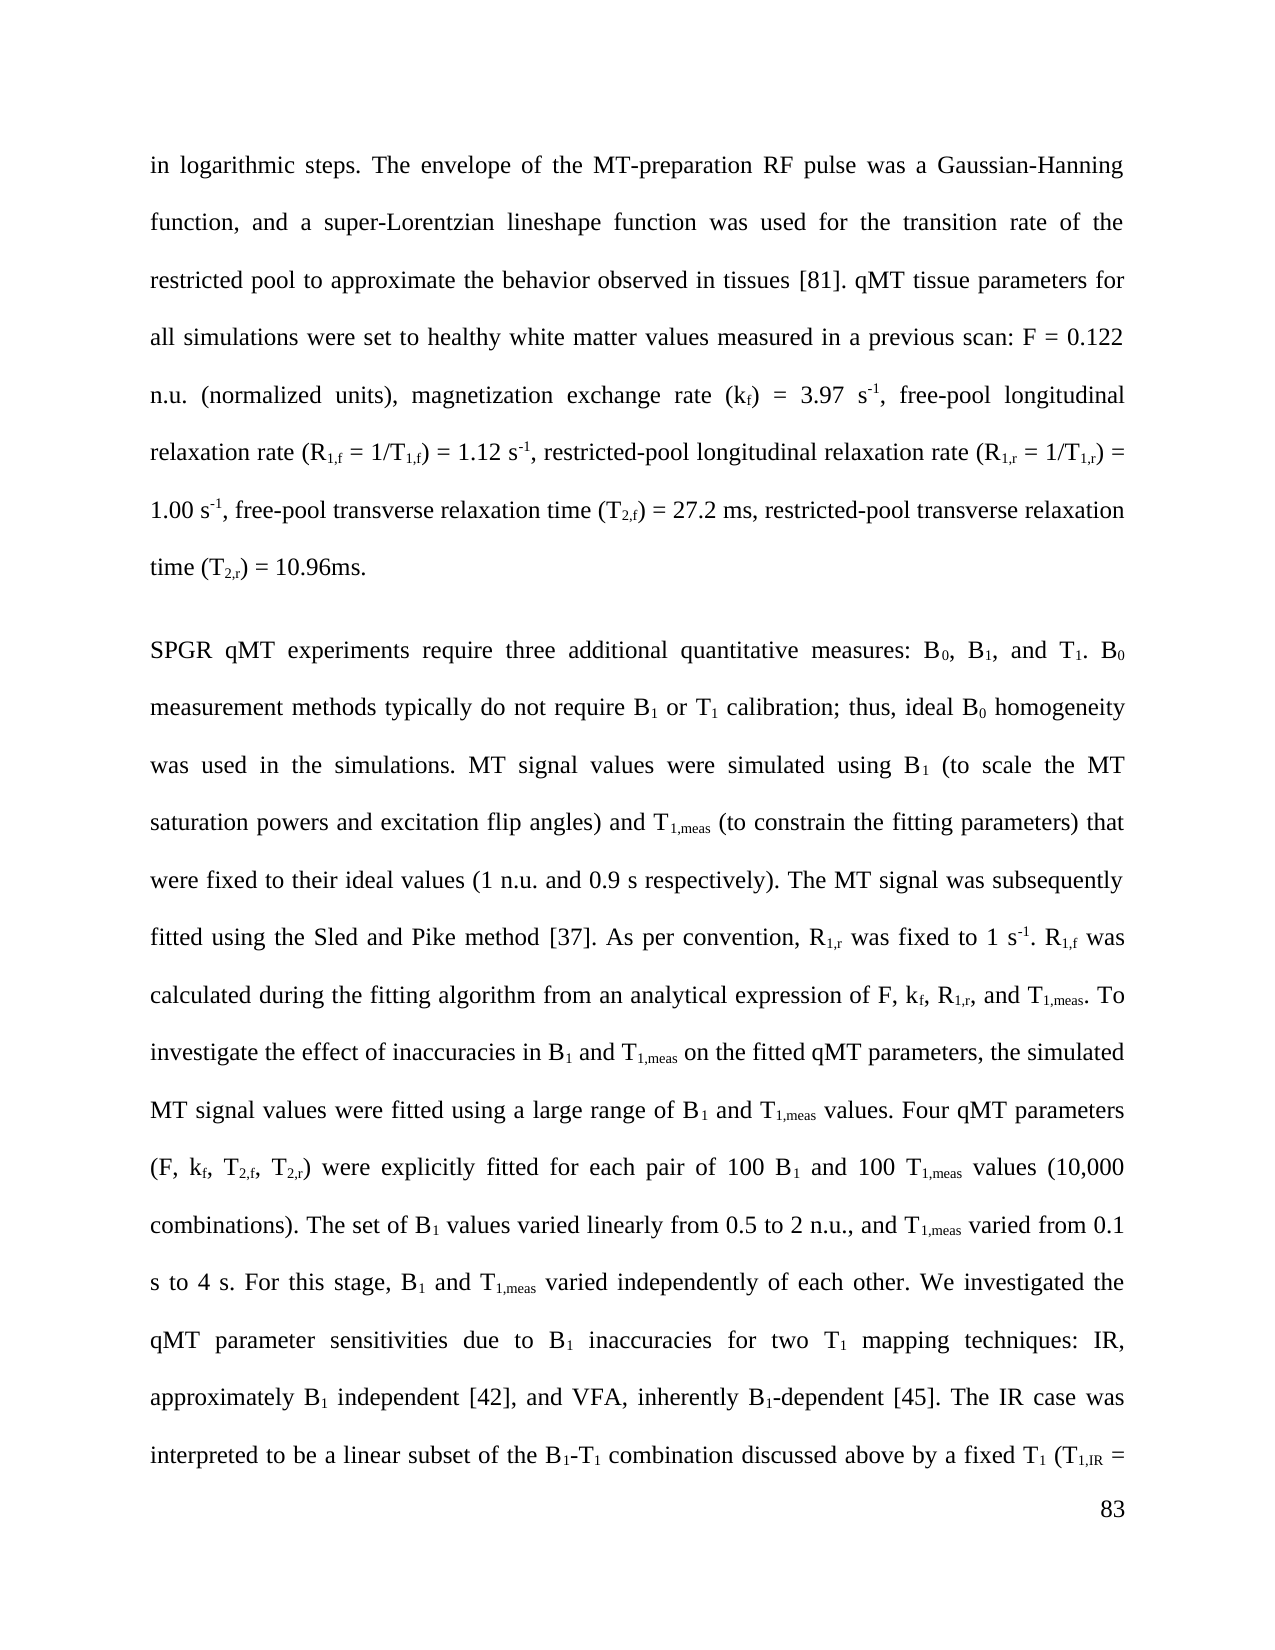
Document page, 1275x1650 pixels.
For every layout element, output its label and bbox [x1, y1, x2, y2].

text [150, 635, 1125, 1469]
text [150, 150, 1125, 581]
